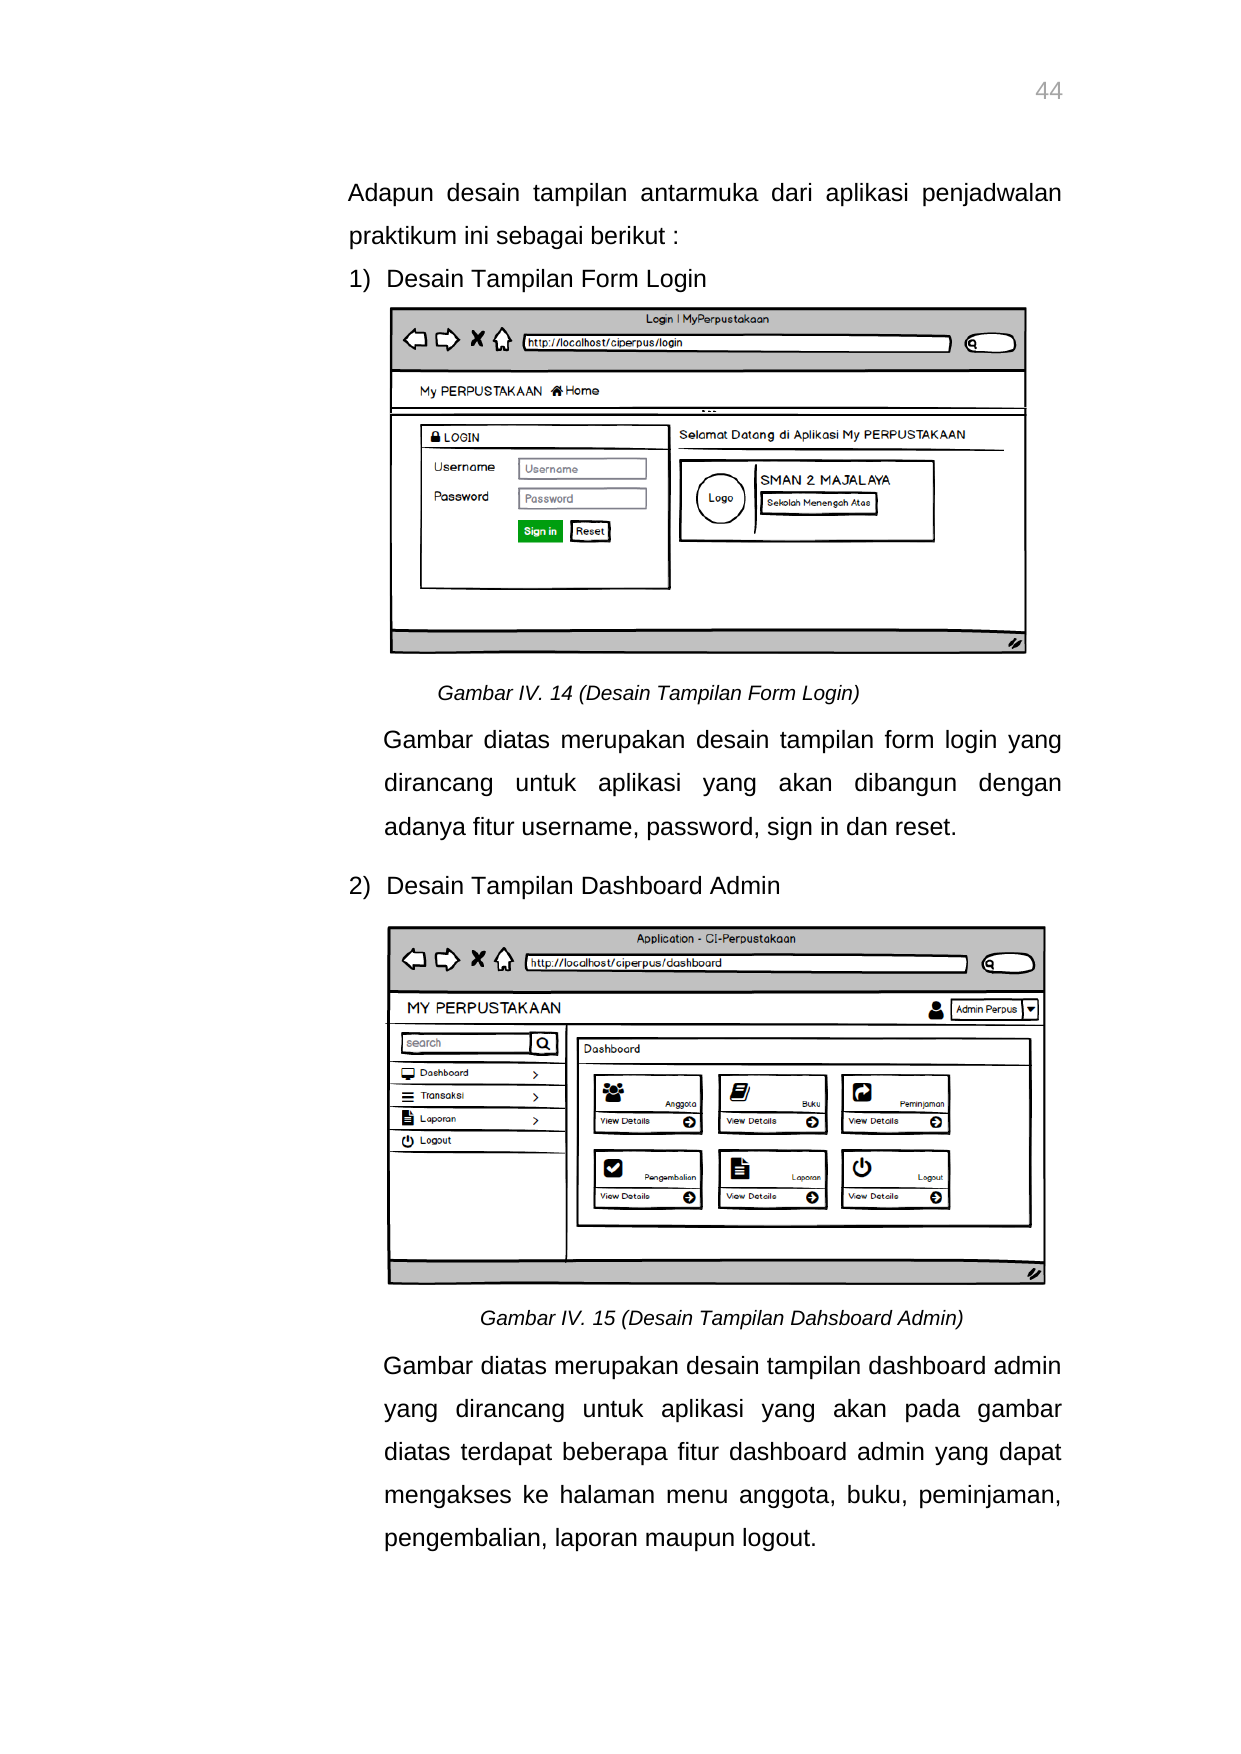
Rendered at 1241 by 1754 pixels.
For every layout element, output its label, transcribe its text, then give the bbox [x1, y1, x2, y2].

picture [389, 307, 1027, 654]
list Desain Tampilan Dashboard Admin [349, 871, 1063, 900]
text Gambar diatas merupakan desain tampilan dashboard admin yang dirancang untuk aplikasi yang akan pada gambar diatas terdapat beberapa fitur dashboard admin yang dapat mengakses ke halaman menu anggota, buku, peminjaman, pengembalian, laporan maupun logout. [383, 1351, 1063, 1552]
picture [385, 926, 1046, 1285]
list Desain Tampilan Form Login [349, 264, 1063, 293]
text Gambar diatas merupakan desain tampilan form login yang dirancang untuk aplikasi yang akan dibangun dengan adanya fitur username, password, sign in dan reset. [383, 725, 1063, 840]
text Gambar IV. 15 (Desain Tampilan Dahsboard Admin) [383, 1306, 1063, 1330]
list Adapun desain tampilan antarmuka dari aplikasi penjadwalan praktikum ini sebagai berikut : [348, 178, 1063, 250]
text Gambar IV. 14 (Desain Tampilan Form Login) [236, 681, 1063, 704]
